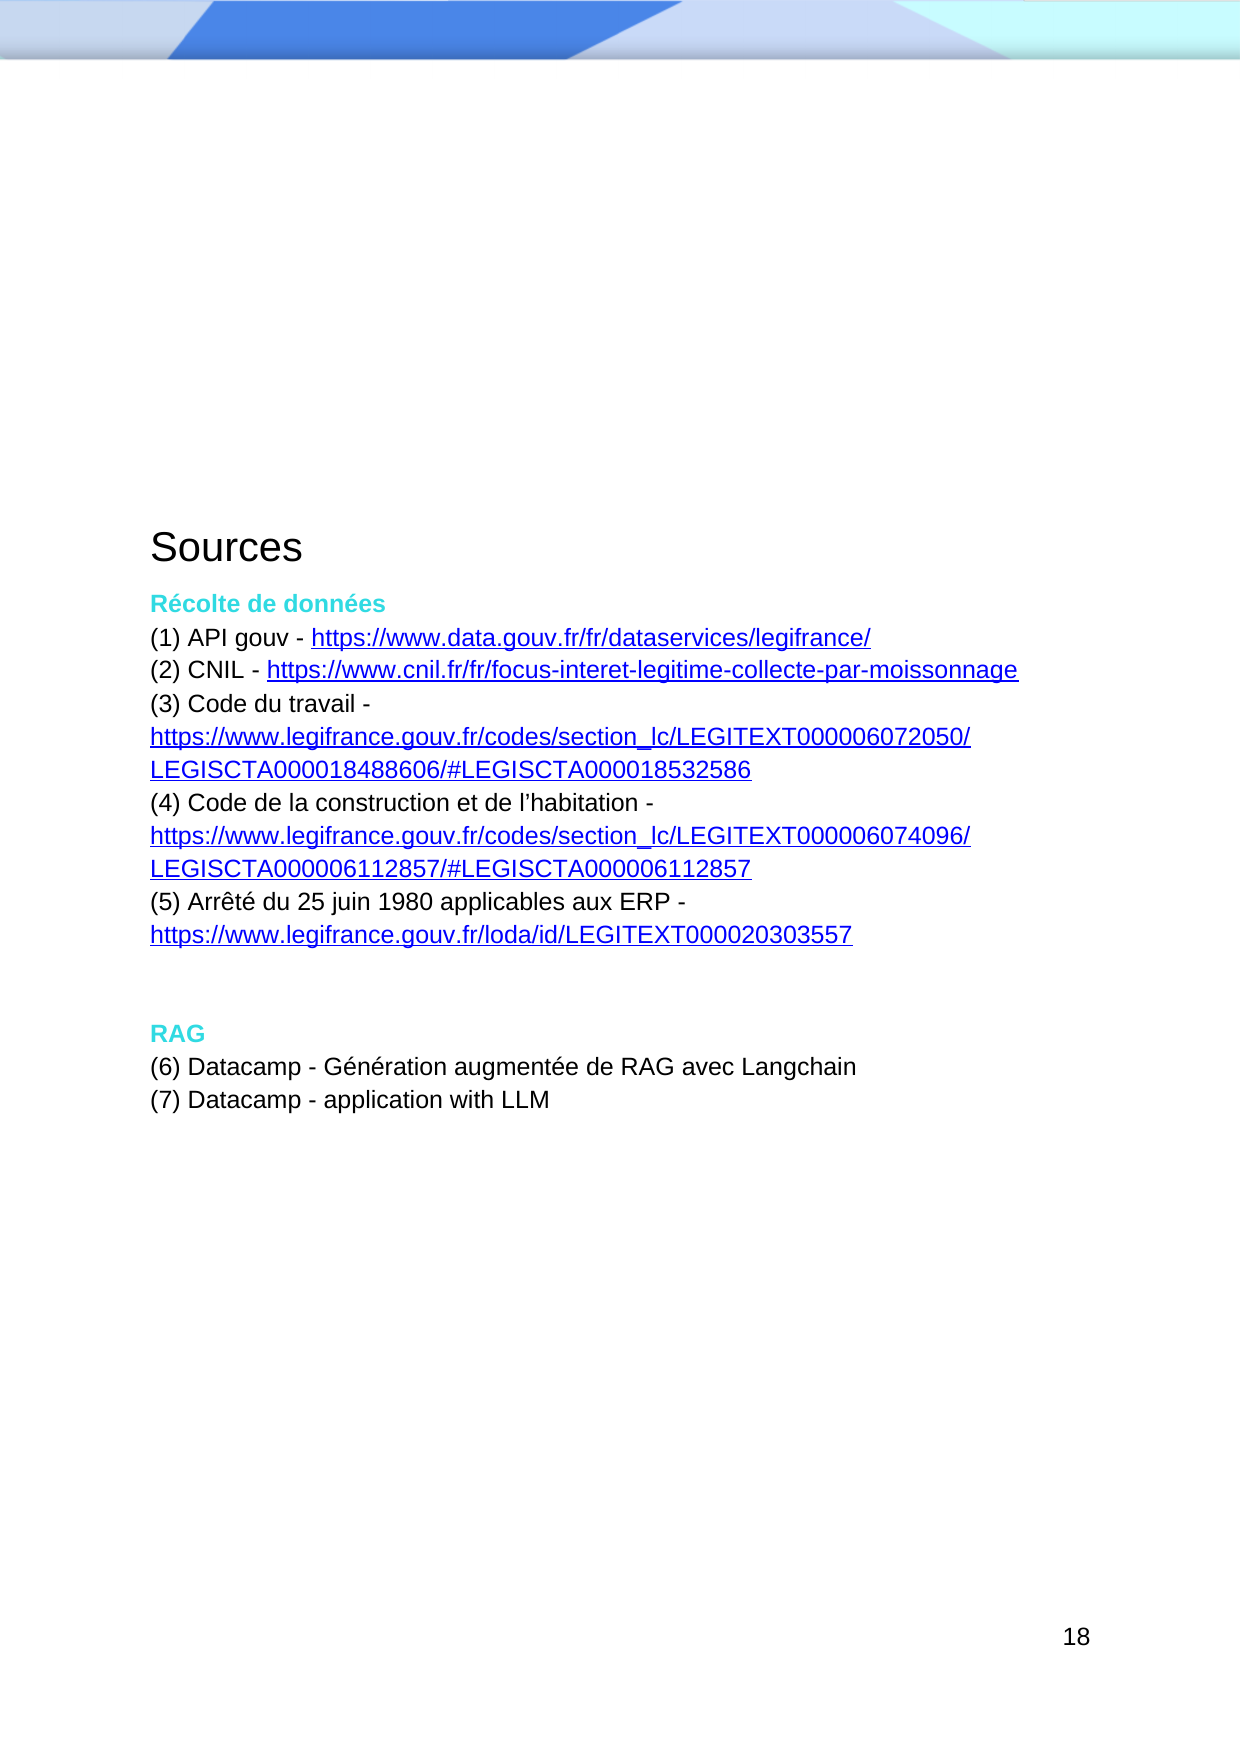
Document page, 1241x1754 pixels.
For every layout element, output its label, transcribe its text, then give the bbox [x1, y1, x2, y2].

text Récolte de données [150, 589, 1090, 618]
text RAG [150, 1019, 1090, 1047]
text (6) Datacamp - Génération augmentée de RAG avec Langchain [150, 1052, 1090, 1081]
text (5) Arrêté du 25 juin 1980 applicables aux ERP - https://www.legifrance.gouv.fr/loda/id/LEGITEXT000020303557 [150, 887, 1090, 948]
text (3) Code du travail - https://www.legifrance.gouv.fr/codes/section_lc/LEGITEXT000006072050/LEGISCTA000018488606/#LEGISCTA000018532586 [150, 688, 1090, 783]
text (2) CNIL - https://www.cnil.fr/fr/focus-interet-legitime-collecte-par-moissonnage [150, 656, 1090, 684]
text (7) Datacamp - application with LLM [150, 1085, 1090, 1113]
text (4) Code de la construction et de l’habitation - https://www.legifrance.gouv.fr/codes/section_lc/LEGITEXT000006074096/LEGISCTA000006112857/#LEGISCTA000006112857 [150, 788, 1090, 882]
text (1) API gouv - https://www.data.gouv.fr/fr/dataservices/legifrance/ [150, 622, 1090, 651]
subtitle Sources [150, 522, 1090, 570]
picture [0, 0, 1239, 79]
